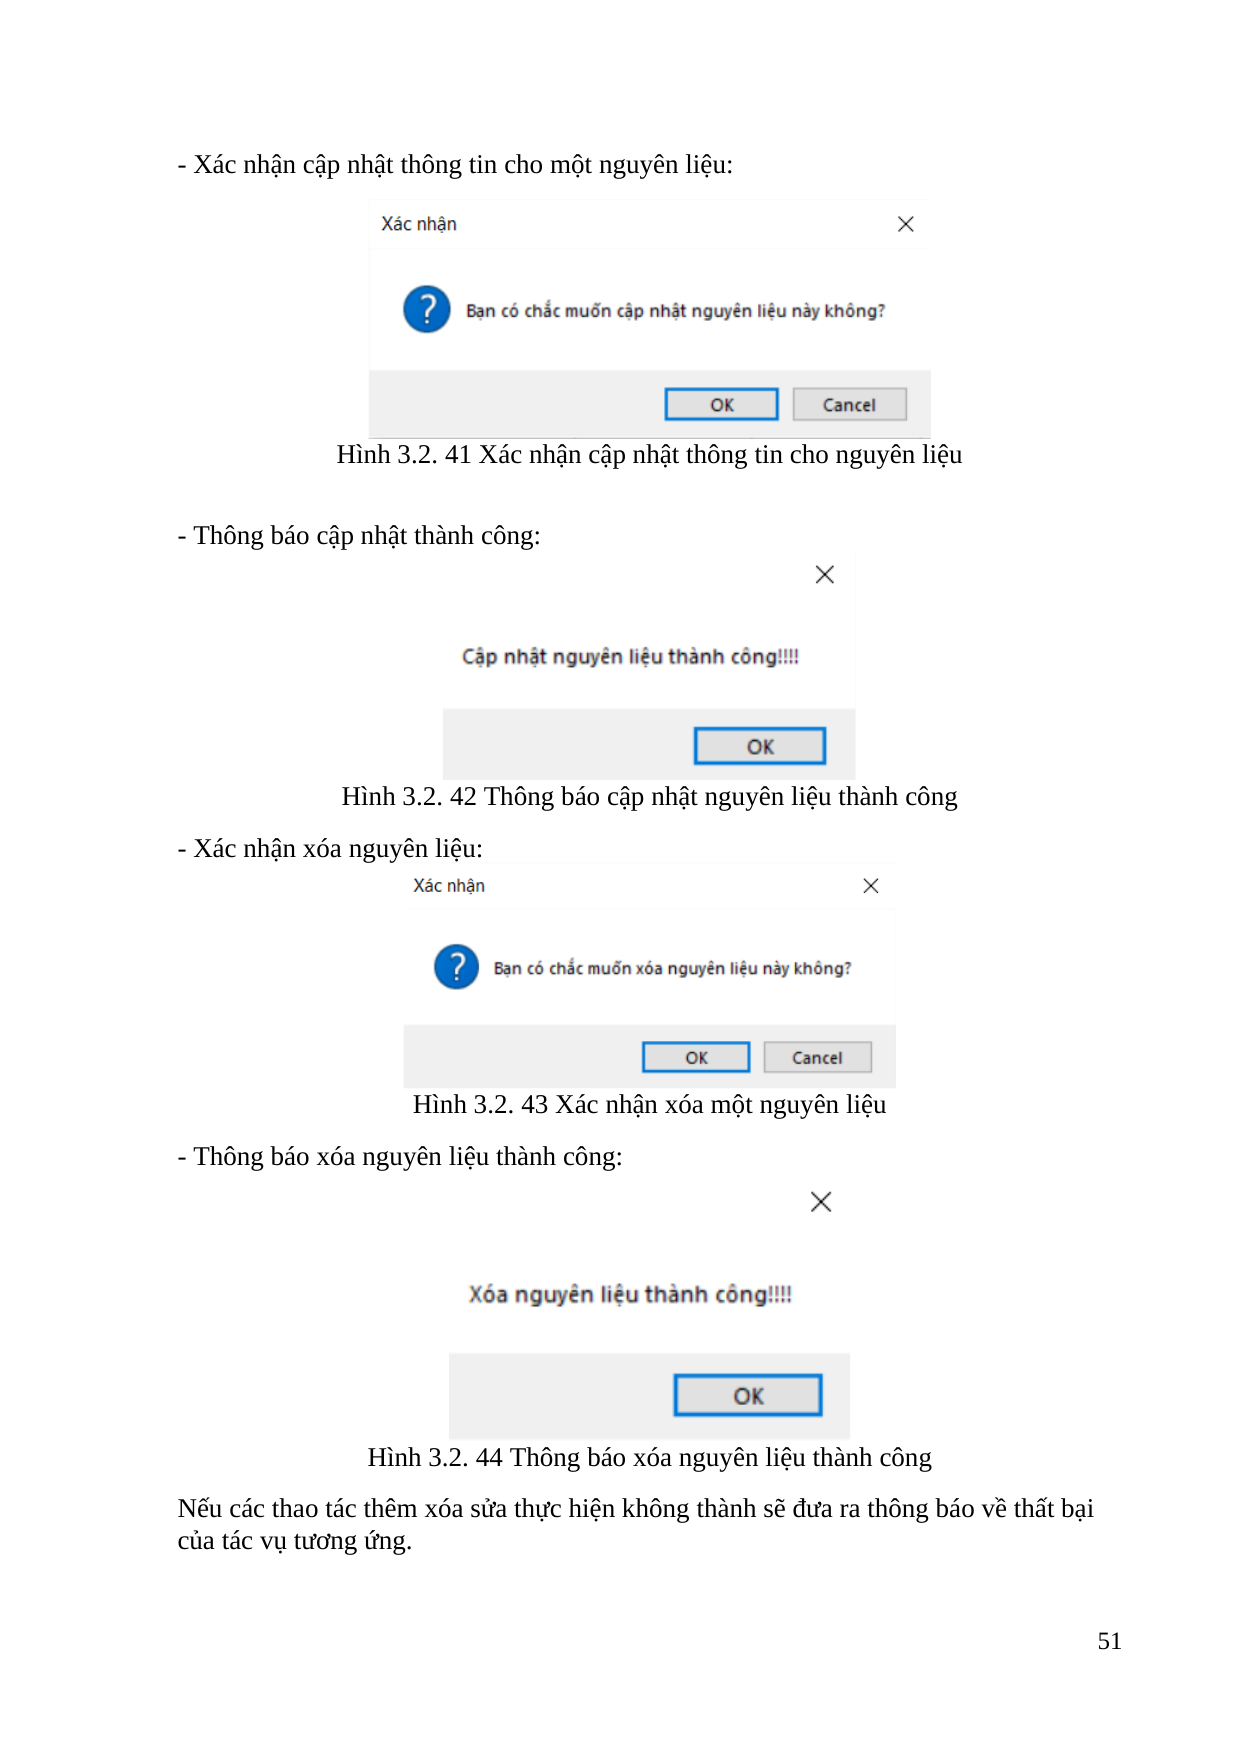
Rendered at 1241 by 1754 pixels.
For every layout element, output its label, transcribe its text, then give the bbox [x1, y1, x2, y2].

text - Thông báo cập nhật thành công: [177, 519, 1122, 550]
text Nếu các thao tác thêm xóa sửa thực hiện không thành sẽ đưa ra thông báo về thất bại của tác vụ tương ứng. [177, 1493, 1122, 1555]
text - Xác nhận xóa nguyên liệu: [177, 832, 1122, 863]
text - Thông báo xóa nguyên liệu thành công: [177, 1140, 1122, 1172]
text - Xác nhận cập nhật thông tin cho một nguyên liệu: [177, 148, 1122, 179]
